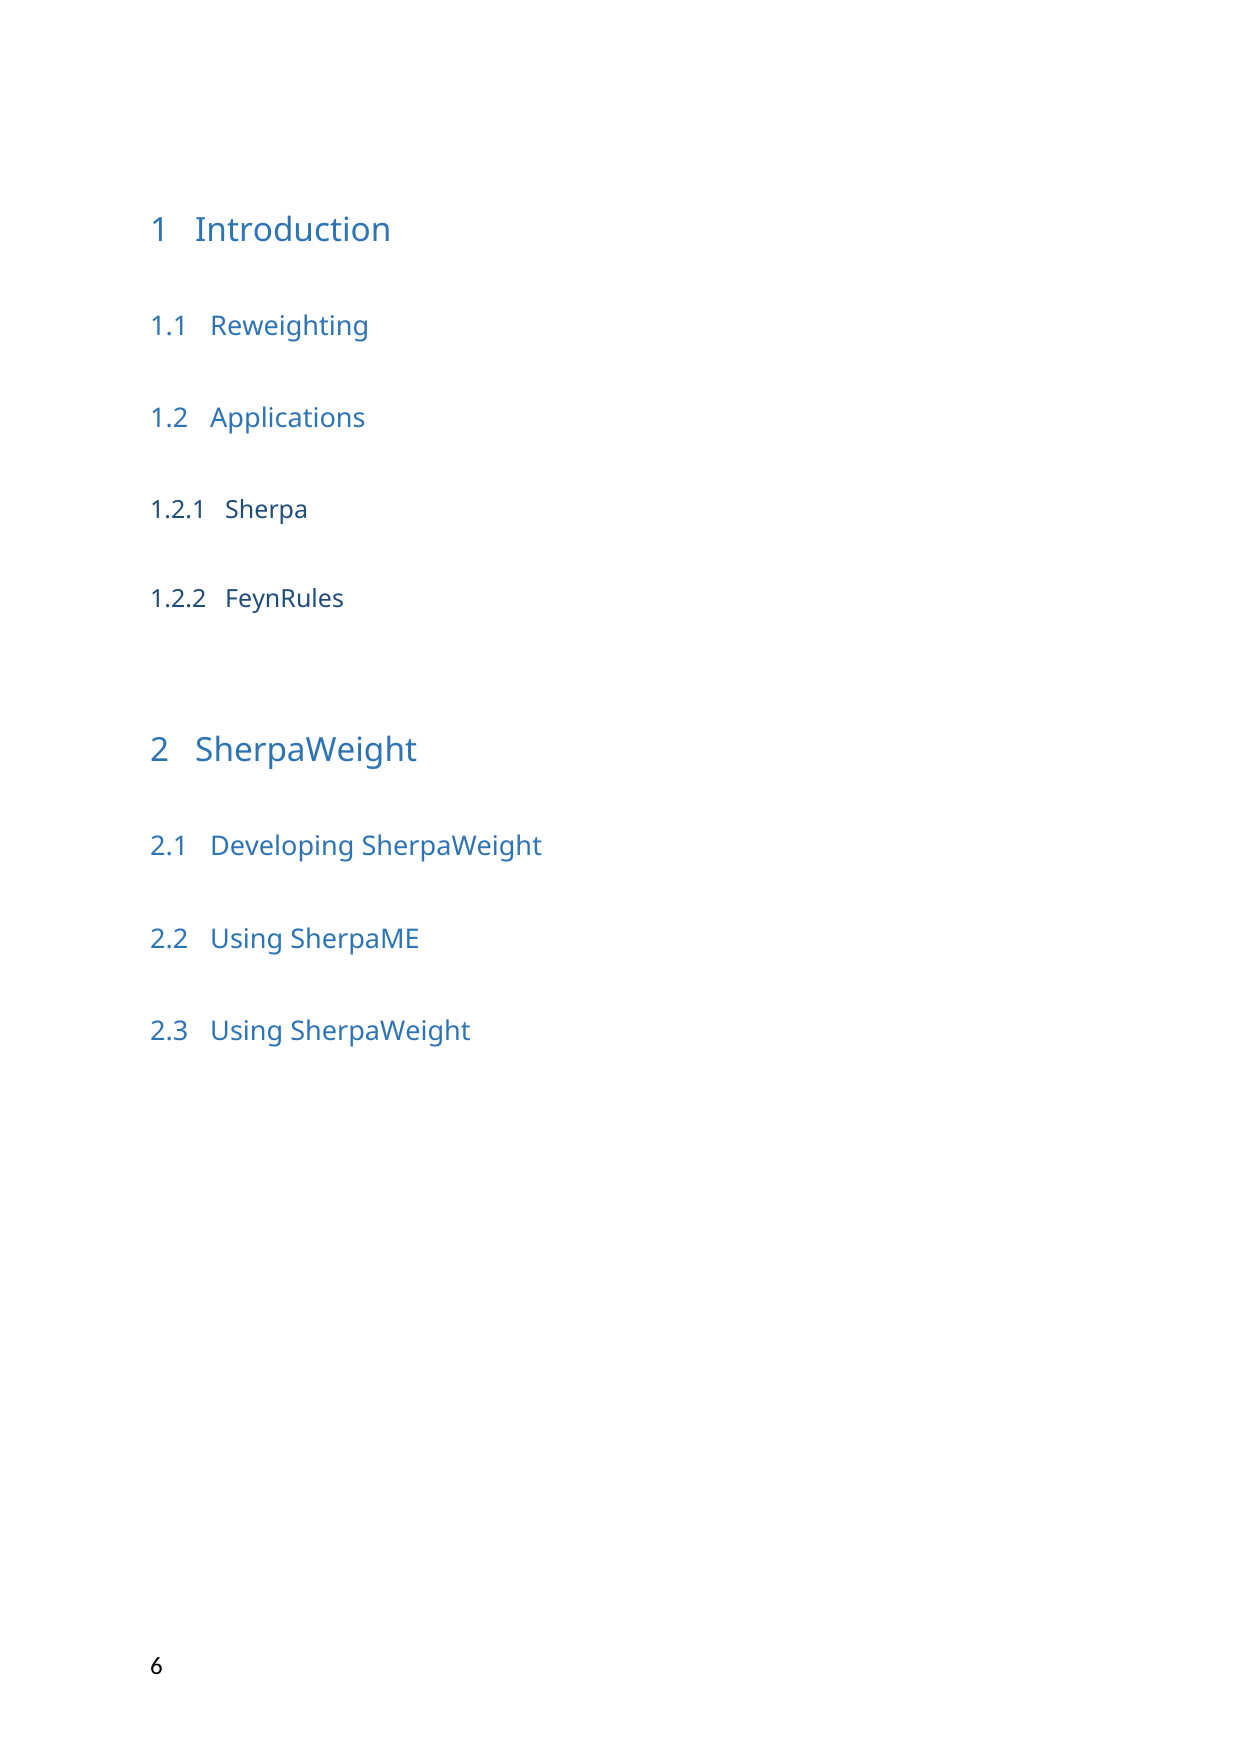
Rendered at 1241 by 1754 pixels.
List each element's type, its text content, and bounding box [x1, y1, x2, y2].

subtitle FeynRules [150, 581, 1015, 615]
subtitle Using SherpaWeight [150, 1012, 1015, 1048]
subtitle Applications [150, 399, 1015, 436]
subtitle Sherpa [150, 491, 1015, 525]
subtitle SherpaWeight [150, 726, 1015, 771]
subtitle Introduction [150, 206, 1015, 251]
subtitle Developing SherpaWeight [150, 827, 1015, 864]
subtitle Reweighting [150, 306, 1015, 343]
subtitle Using SherpaME [150, 919, 1015, 956]
